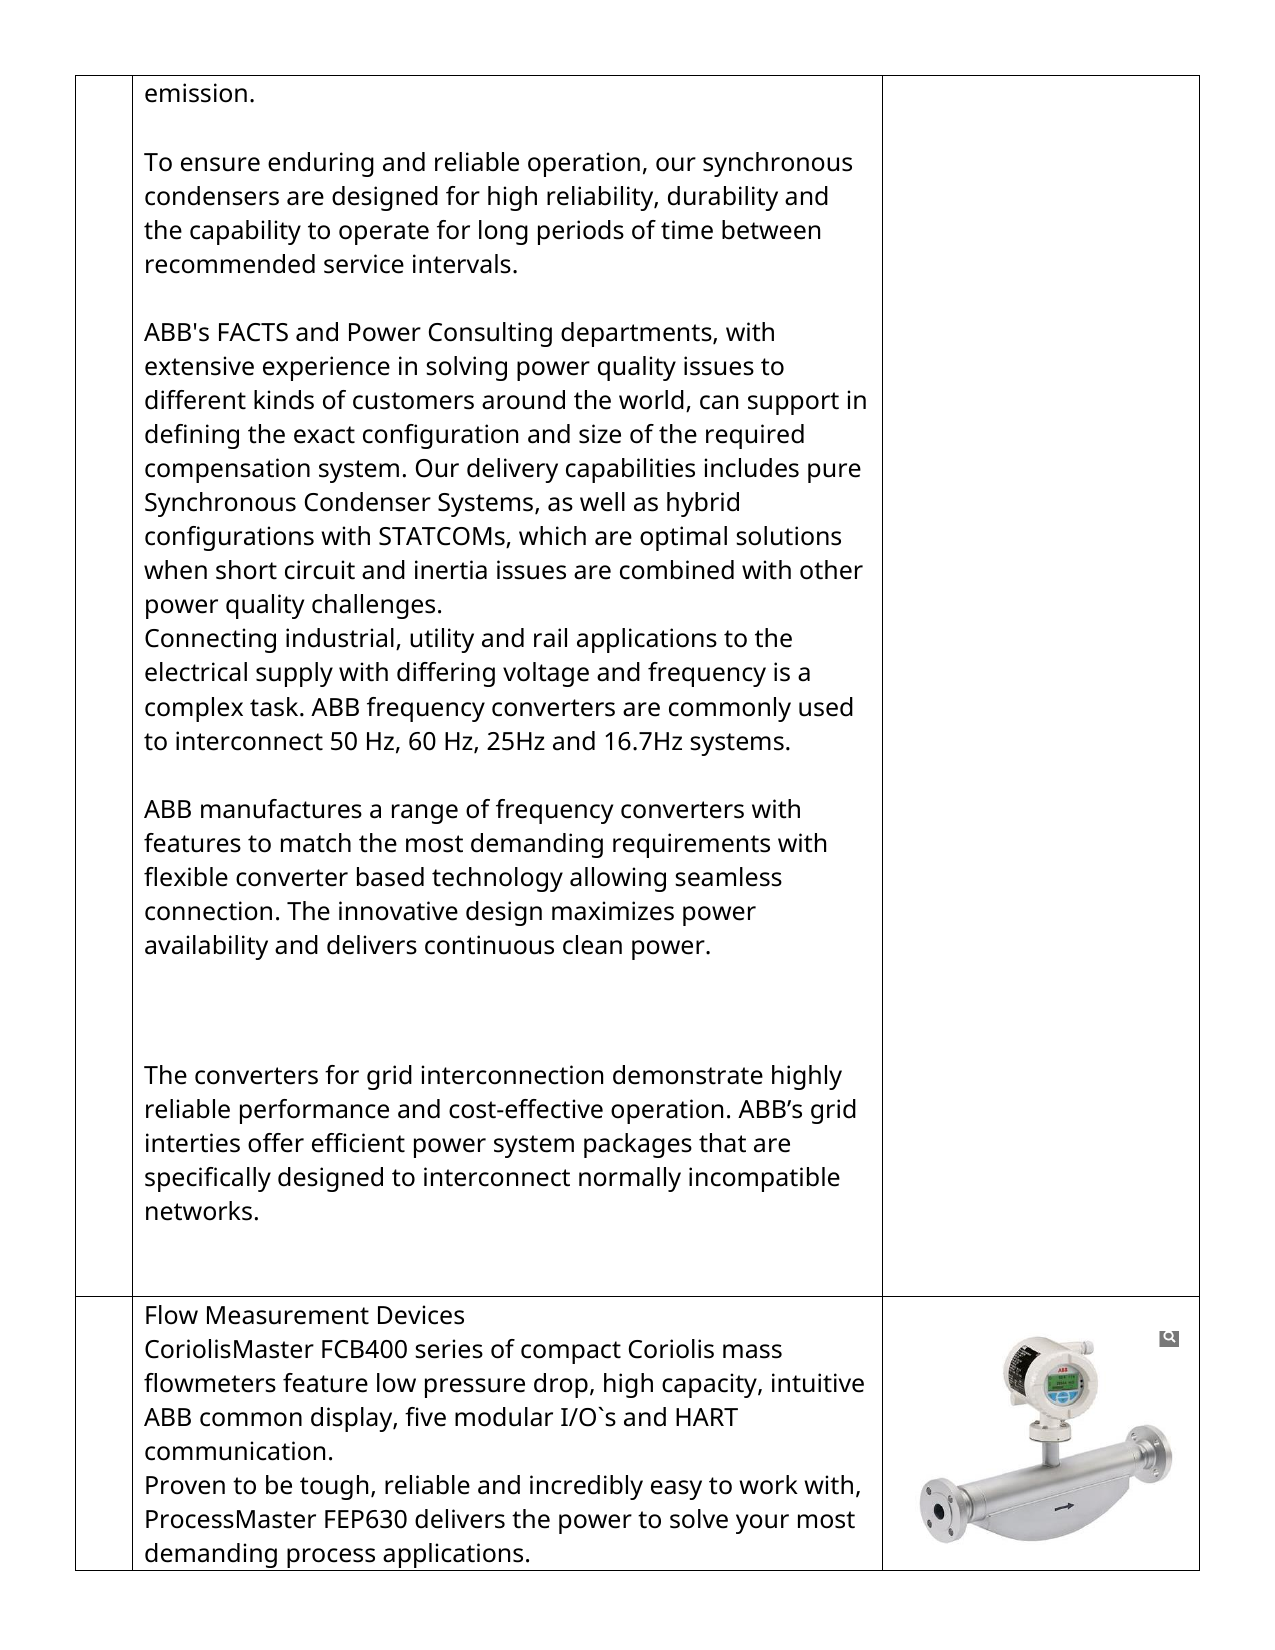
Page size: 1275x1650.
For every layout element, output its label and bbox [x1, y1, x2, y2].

table_cell [133, 76, 882, 1296]
table_cell [76, 76, 132, 1296]
table_cell [883, 1297, 1199, 1570]
picture [893, 1331, 1185, 1545]
table_cell [883, 76, 1199, 1296]
table_cell [133, 1297, 882, 1570]
table_cell [76, 1297, 132, 1570]
